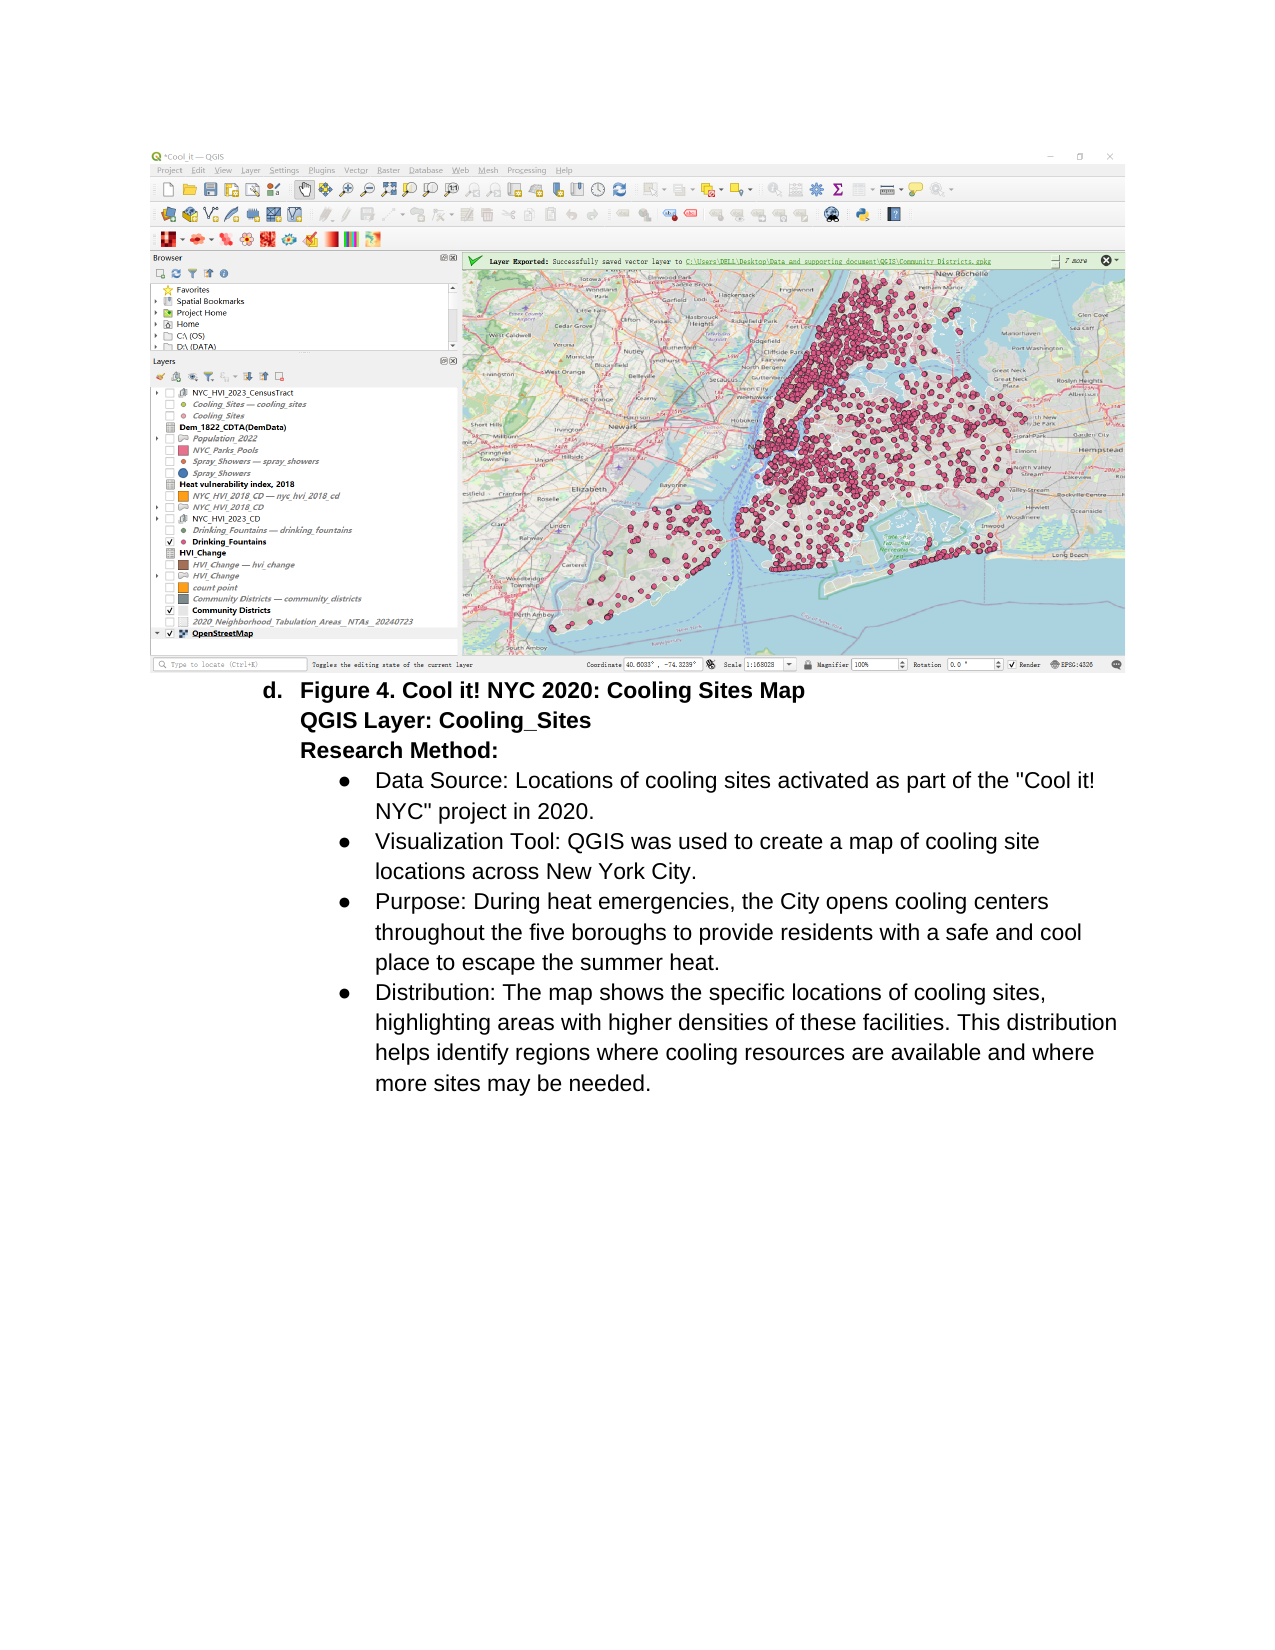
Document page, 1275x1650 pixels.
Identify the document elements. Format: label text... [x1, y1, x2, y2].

text Research Method: [300, 737, 1125, 763]
list Distribution: The map shows the specific locations of cooling sites, highlighting areas with higher densities of these facilities. This distribution helps identify regions where cooling resources are available and where more sites may be needed. [337, 979, 1125, 1096]
list Purpose: During heat emergencies, the City opens cooling centers throughout the five boroughs to provide residents with a safe and cool place to escape the summer heat. [337, 888, 1125, 975]
list Data Source: Locations of cooling sites activated as part of the "Cool it! NYC" project in 2020. [337, 767, 1125, 824]
list Figure 4. Cool it! NYC 2020: Cooling Sites Map [262, 677, 1125, 703]
text QGIS Layer: Cooling_Sites [300, 707, 1125, 733]
picture [150, 150, 1125, 673]
list Visualization Tool: QGIS was used to create a map of cooling site locations across New York City. [337, 828, 1125, 884]
